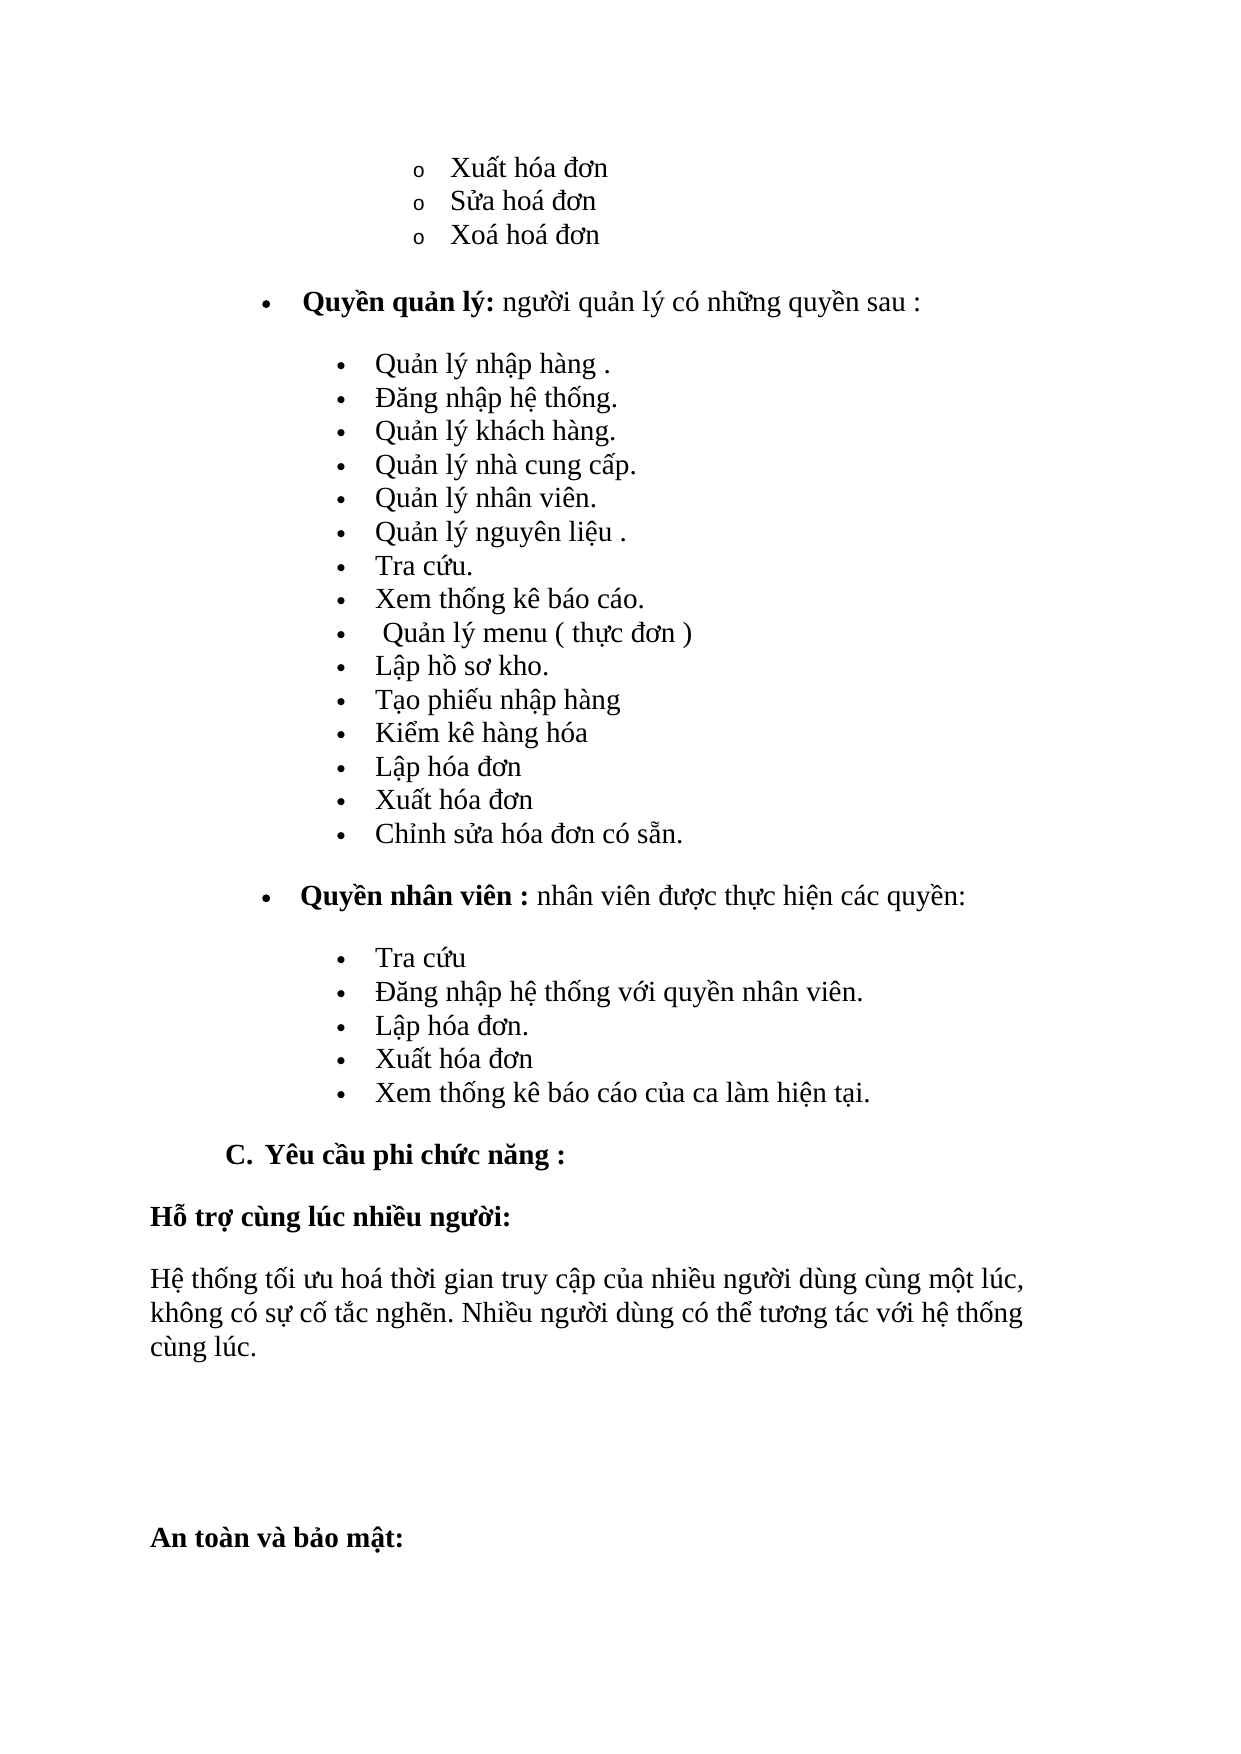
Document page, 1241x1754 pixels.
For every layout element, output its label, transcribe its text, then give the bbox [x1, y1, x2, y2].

list Quản lý nguyên liệu . [337, 514, 1090, 548]
list Xuất hóa đơn [337, 1041, 1090, 1075]
list Lập hồ sơ kho. [337, 648, 1090, 682]
list Chỉnh sửa hóa đơn có sẵn. [337, 816, 1090, 849]
list Quản lý nhập hàng . [337, 346, 1090, 380]
list Quản lý menu ( thực đơn ) [337, 615, 1090, 648]
list Sửa hoá đơn [412, 183, 1090, 217]
list Quản lý khách hàng. [337, 413, 1090, 447]
list Tra cứu. [337, 548, 1090, 581]
list Xem thống kê báo cáo. [337, 581, 1090, 615]
list Quyền quản lý: người quản lý có những quyền sau : [262, 284, 1090, 318]
list Quản lý nhân viên. [337, 481, 1090, 514]
list Tạo phiếu nhập hàng [337, 682, 1090, 715]
text Hệ thống tối ưu hoá thời gian truy cập của nhiều người dùng cùng một lúc, không có sự cố tắc nghẽn. Nhiều người dùng có thể tương tác với hệ thống cùng lúc. [150, 1262, 1069, 1362]
list Đăng nhập hệ thống. [337, 380, 1090, 413]
list Kiểm kê hàng hóa [337, 715, 1090, 749]
list Quyền nhân viên : nhân viên được thực hiện các quyền: [262, 878, 1090, 912]
list Lập hóa đơn [337, 749, 1090, 782]
text An toàn và bảo mật: [150, 1520, 1069, 1553]
list Xoá hoá đơn [412, 217, 1090, 251]
list Xuất hóa đơn [337, 782, 1090, 816]
list Xuất hóa đơn [412, 150, 1090, 183]
list Xem thống kê báo cáo của ca làm hiện tại. [337, 1075, 1090, 1108]
list Quản lý nhà cung cấp. [337, 447, 1090, 481]
text Hỗ trợ cùng lúc nhiều người: [150, 1199, 1090, 1233]
list Lập hóa đơn. [337, 1008, 1090, 1041]
list Tra cứu [337, 941, 1090, 974]
text C. Yêu cầu phi chức năng : [150, 1137, 1090, 1171]
list Đăng nhập hệ thống với quyền nhân viên. [337, 974, 1090, 1008]
